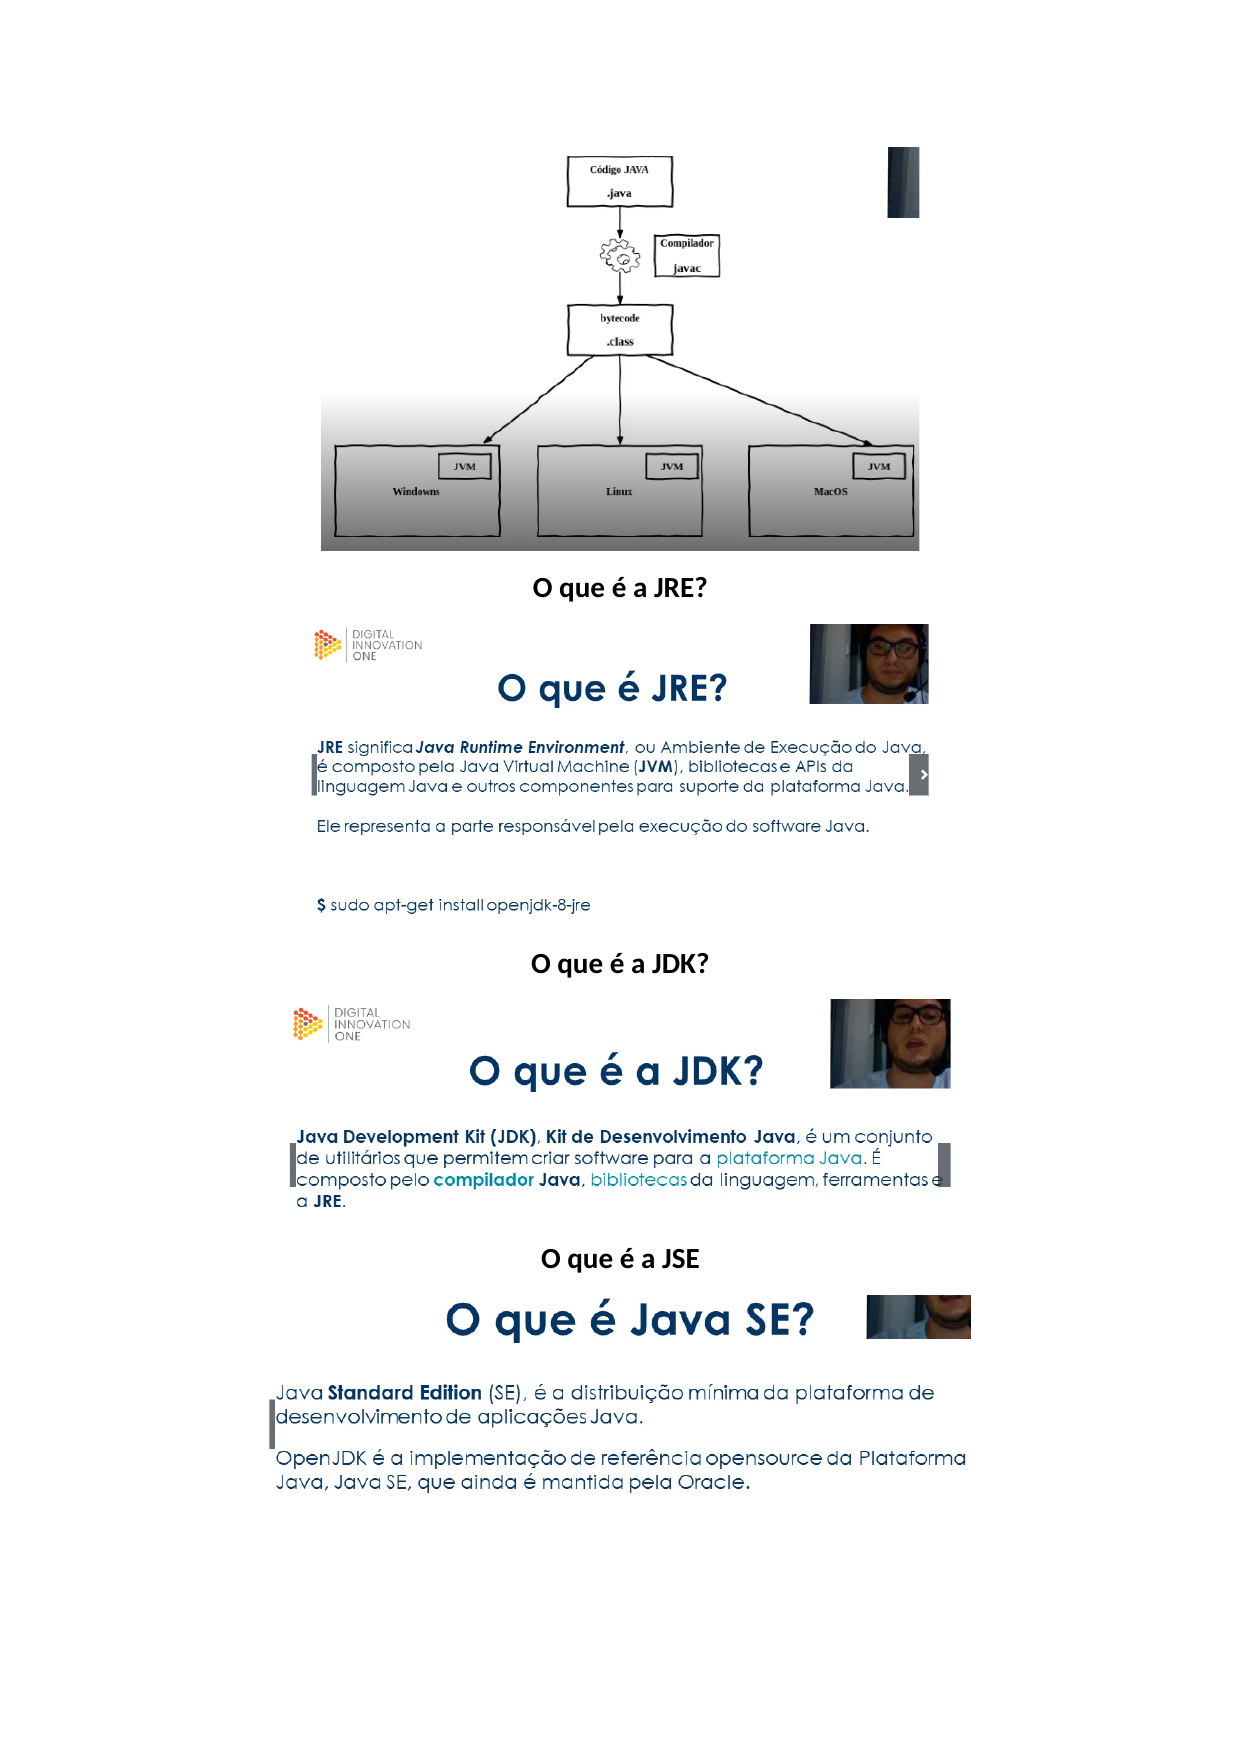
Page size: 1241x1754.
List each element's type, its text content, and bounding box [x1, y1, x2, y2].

text O que é a JDK? [177, 945, 1063, 980]
picture [269, 1295, 971, 1495]
picture [311, 624, 929, 926]
picture [321, 147, 920, 551]
picture [289, 999, 951, 1221]
text O que é a JSE [177, 1240, 1063, 1276]
text O que é a JRE? [177, 569, 1063, 604]
